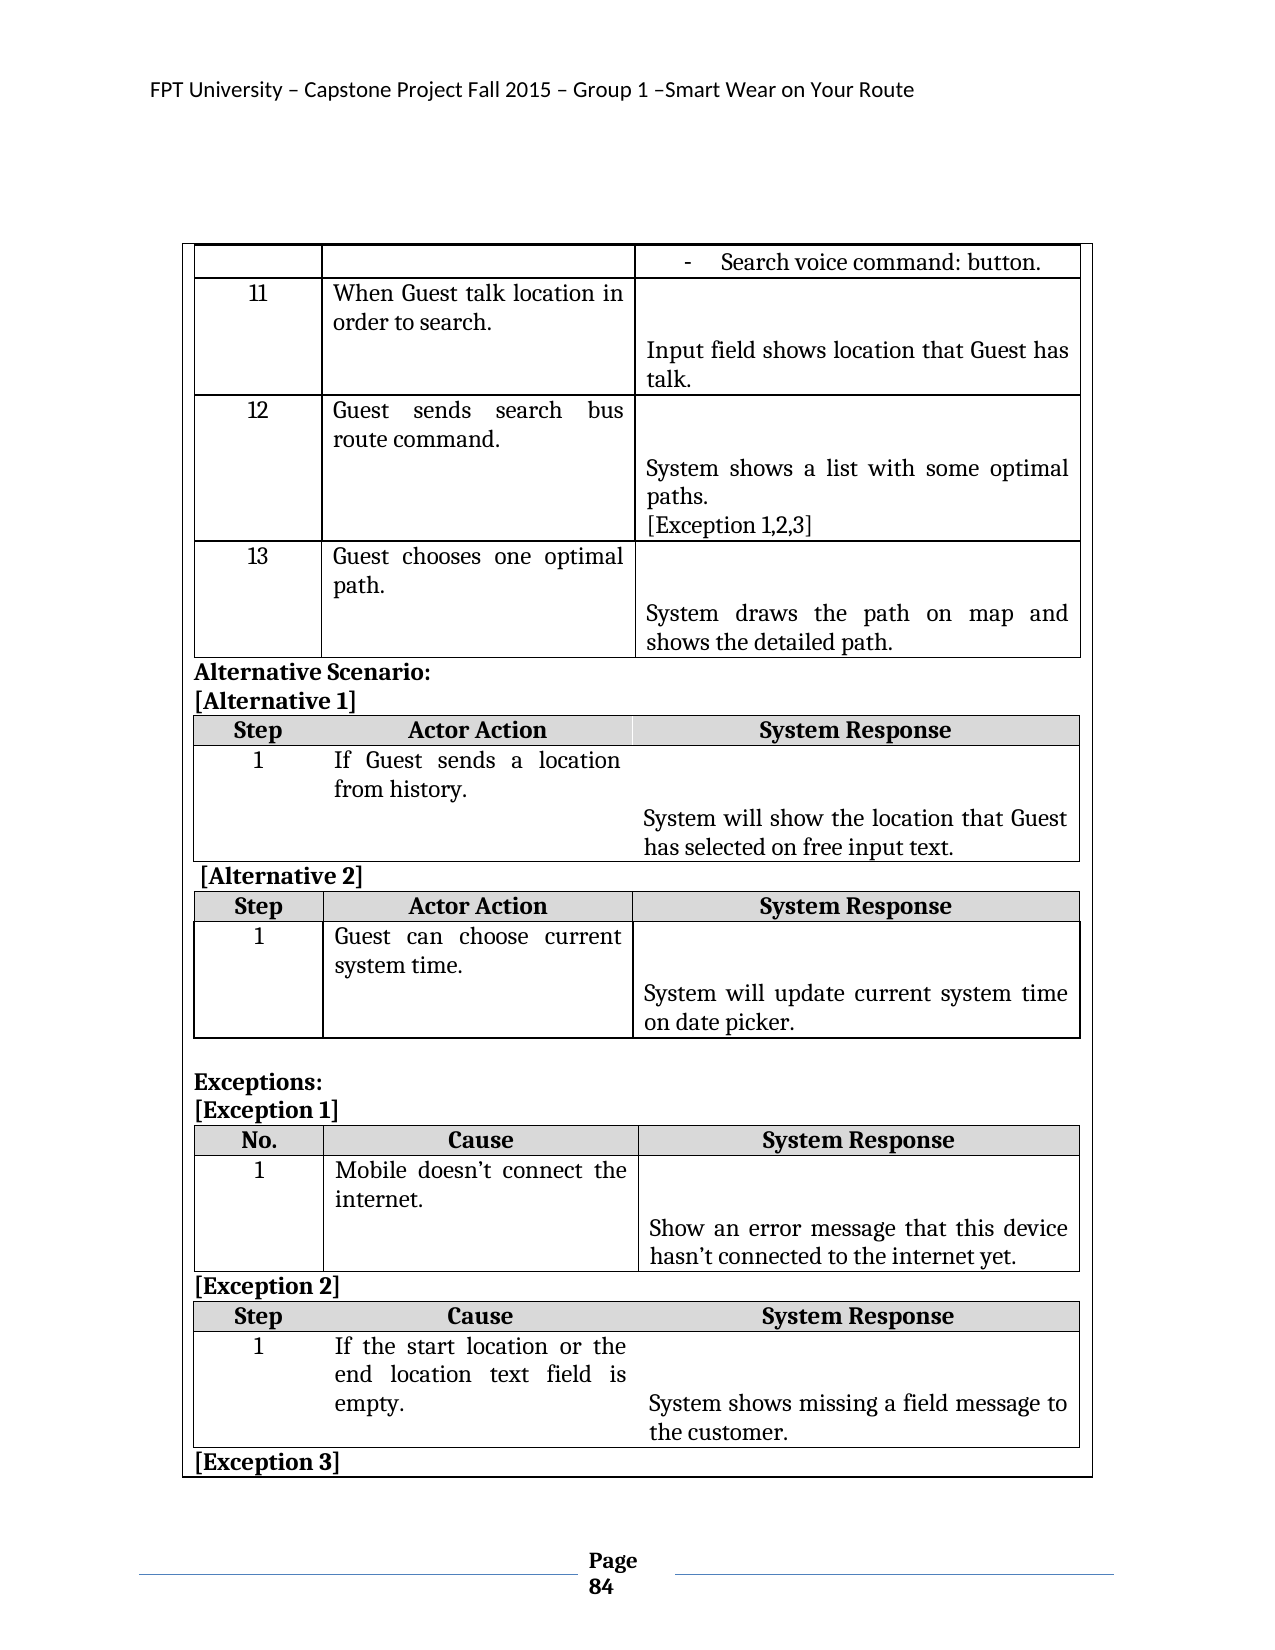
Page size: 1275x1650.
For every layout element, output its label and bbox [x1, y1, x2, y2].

table_cell [183, 244, 1092, 1476]
